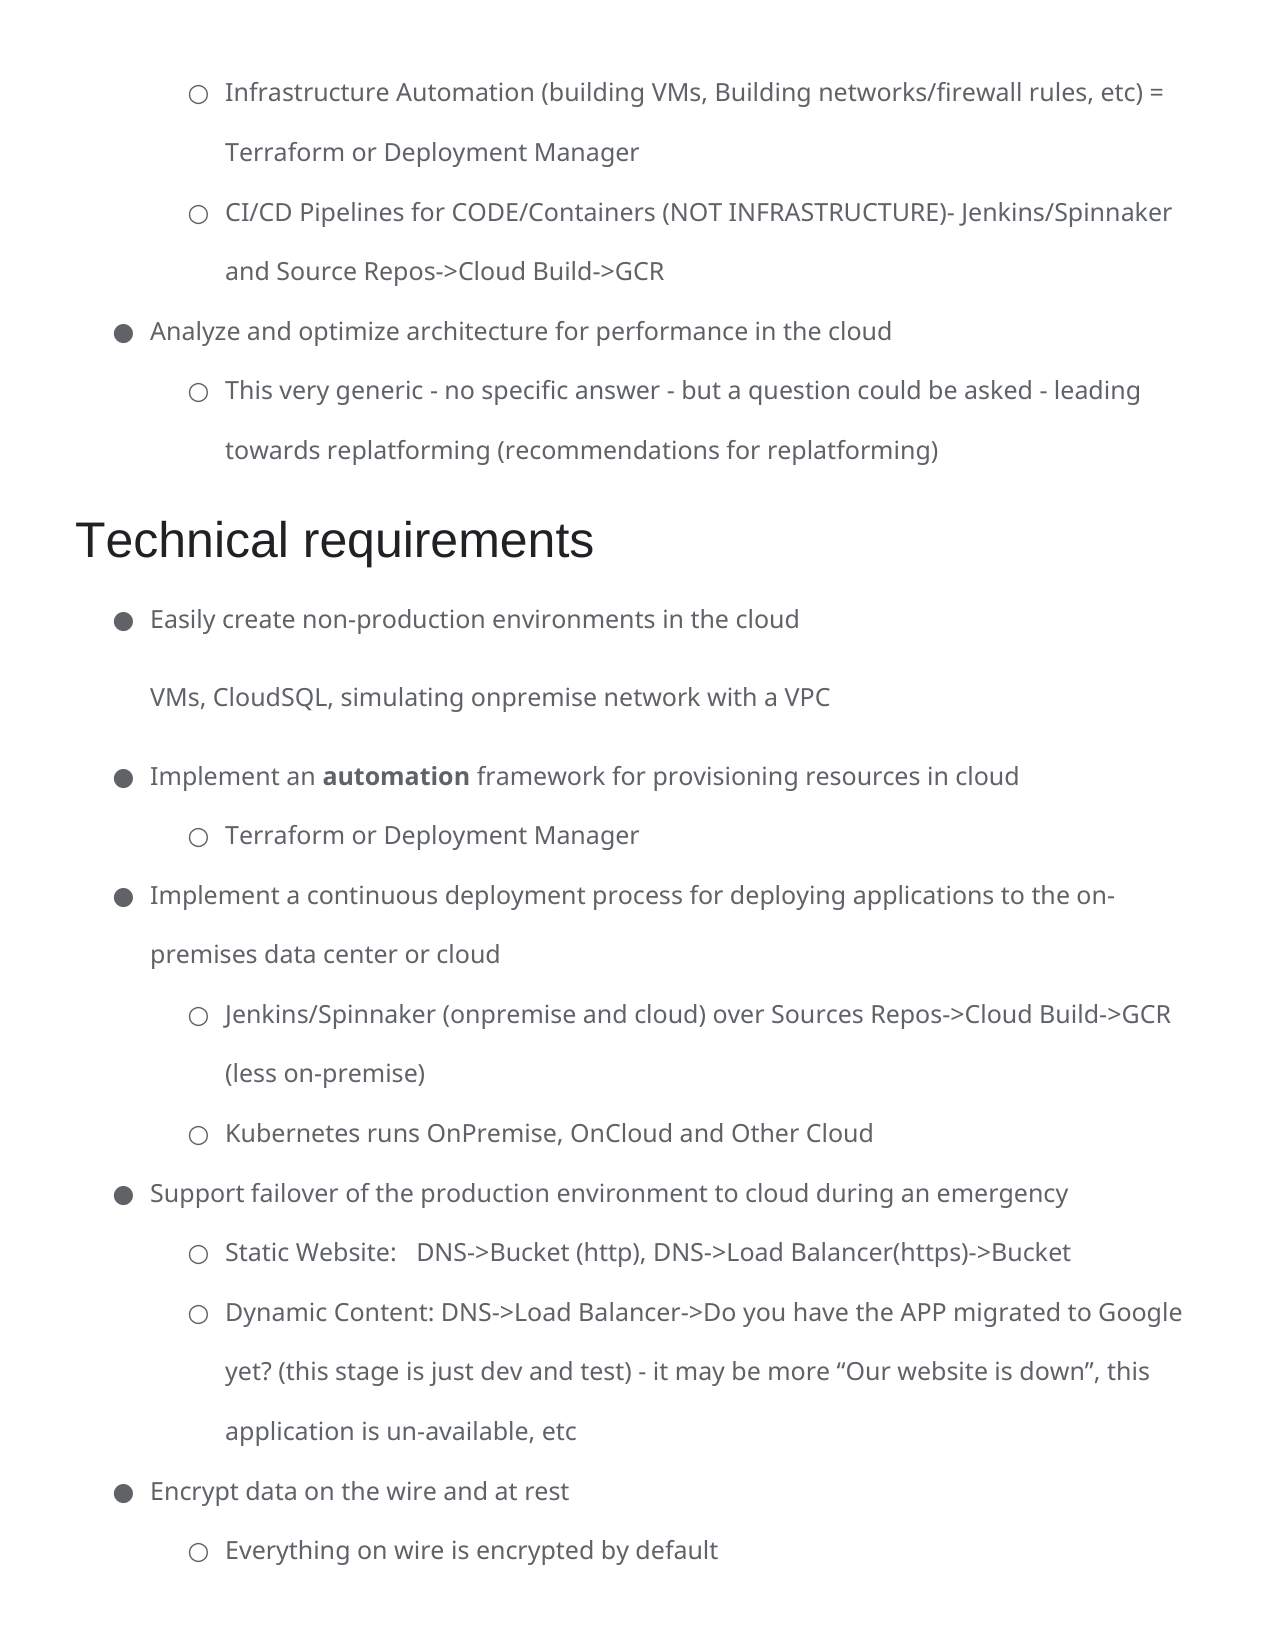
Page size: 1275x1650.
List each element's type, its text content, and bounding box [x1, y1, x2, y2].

list Support failover of the production environment to cloud during an emergency [112, 1175, 1200, 1209]
list Encrypt data on the wire and at rest [112, 1473, 1200, 1507]
list Implement an automation framework for provisioning resources in cloud [112, 758, 1200, 792]
list Jenkins/Spinnaker (onpremise and cloud) over Sources Repos->Cloud Build->GCR (less on-premise) [187, 996, 1200, 1090]
text VMs, CloudSQL, simulating onpremise network with a VPC [150, 680, 1200, 714]
list Kubernetes runs OnPremise, OnCloud and Other Cloud [187, 1116, 1200, 1150]
list Analyze and optimize architecture for performance in the cloud [112, 313, 1200, 347]
list Infrastructure Automation (building VMs, Building networks/firewall rules, etc) = Terraform or Deployment Manager [187, 75, 1200, 169]
list Easily create non-production environments in the cloud [112, 601, 1200, 636]
list Implement a continuous deployment process for deploying applications to the on-premises data center or cloud [112, 877, 1200, 971]
list Everything on wire is encrypted by default [187, 1533, 1200, 1567]
list Terraform or Deployment Manager [187, 818, 1200, 852]
list CI/CD Pipelines for CODE/Containers (NOT INFRASTRUCTURE)- Jenkins/Spinnaker and Source Repos->Cloud Build->GCR [187, 194, 1200, 288]
list Dynamic Content: DNS->Load Balancer->Do you have the APP migrated to Google yet? (this stage is just dev and test) - it may be more “Our website is down”, this application is un-available, etc [187, 1294, 1200, 1448]
subtitle Technical requirements [75, 511, 1200, 568]
list This very generic - no specific answer - but a question could be asked - leading towards replatforming (recommendations for replatforming) [187, 373, 1200, 467]
list Static Website: DNS->Bucket (http), DNS->Load Balancer(https)->Bucket [187, 1235, 1200, 1269]
